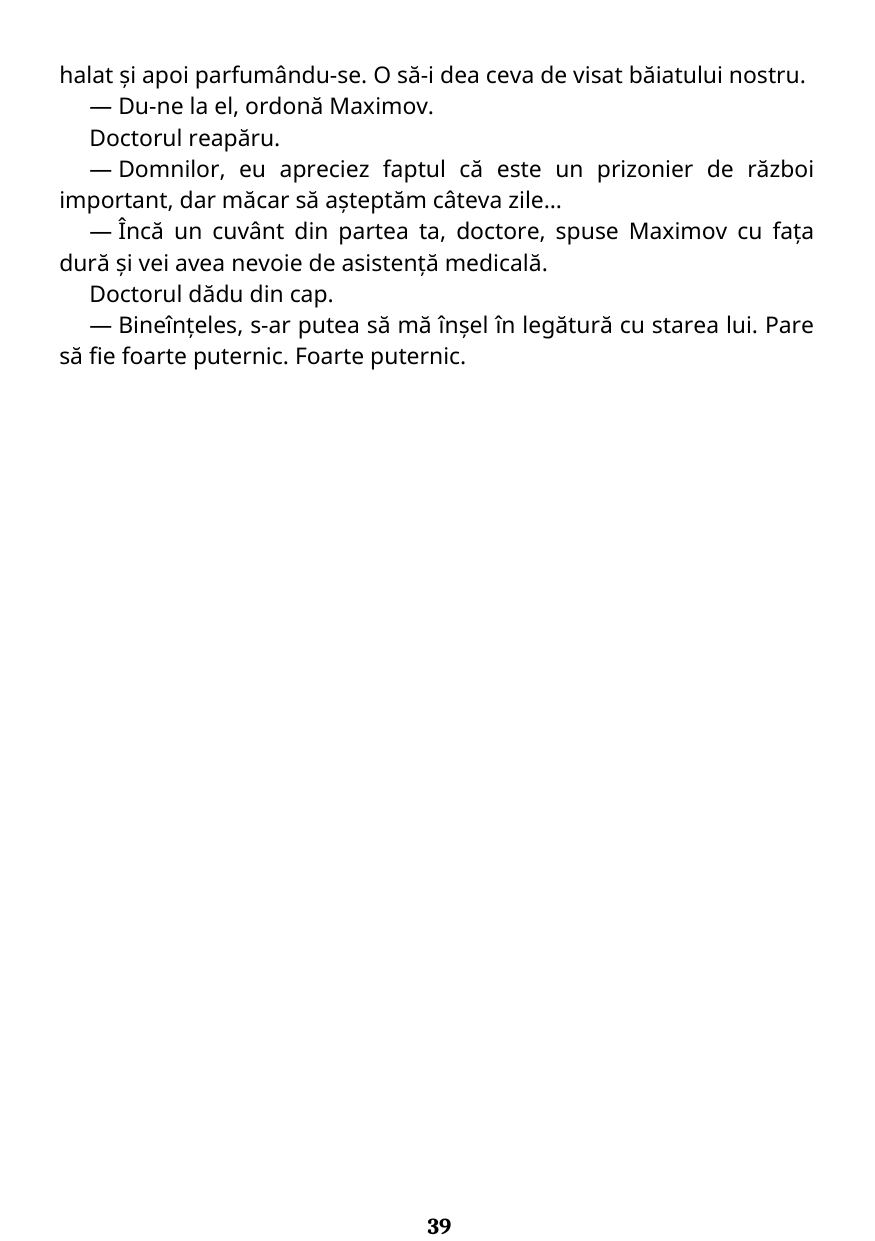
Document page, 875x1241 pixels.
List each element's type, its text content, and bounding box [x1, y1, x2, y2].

text — Bineînţeles, s-ar putea să mă înşel în legătură cu starea lui. Pare să fie foarte puternic. Foarte puternic. [59, 309, 815, 372]
text — Domnilor, eu apreciez faptul că este un prizonier de război important, dar măcar să aşteptăm câteva zile… [59, 153, 815, 215]
text — Du-ne la el, ordonă Maximov. [59, 90, 815, 122]
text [59, 59, 815, 90]
text — Încă un cuvânt din partea ta, doctore, spuse Maximov cu faţa dură şi vei avea nevoie de asistenţă medicală. [59, 215, 815, 278]
text Doctorul dădu din cap. [59, 278, 815, 309]
text Doctorul reapăru. [59, 122, 815, 153]
